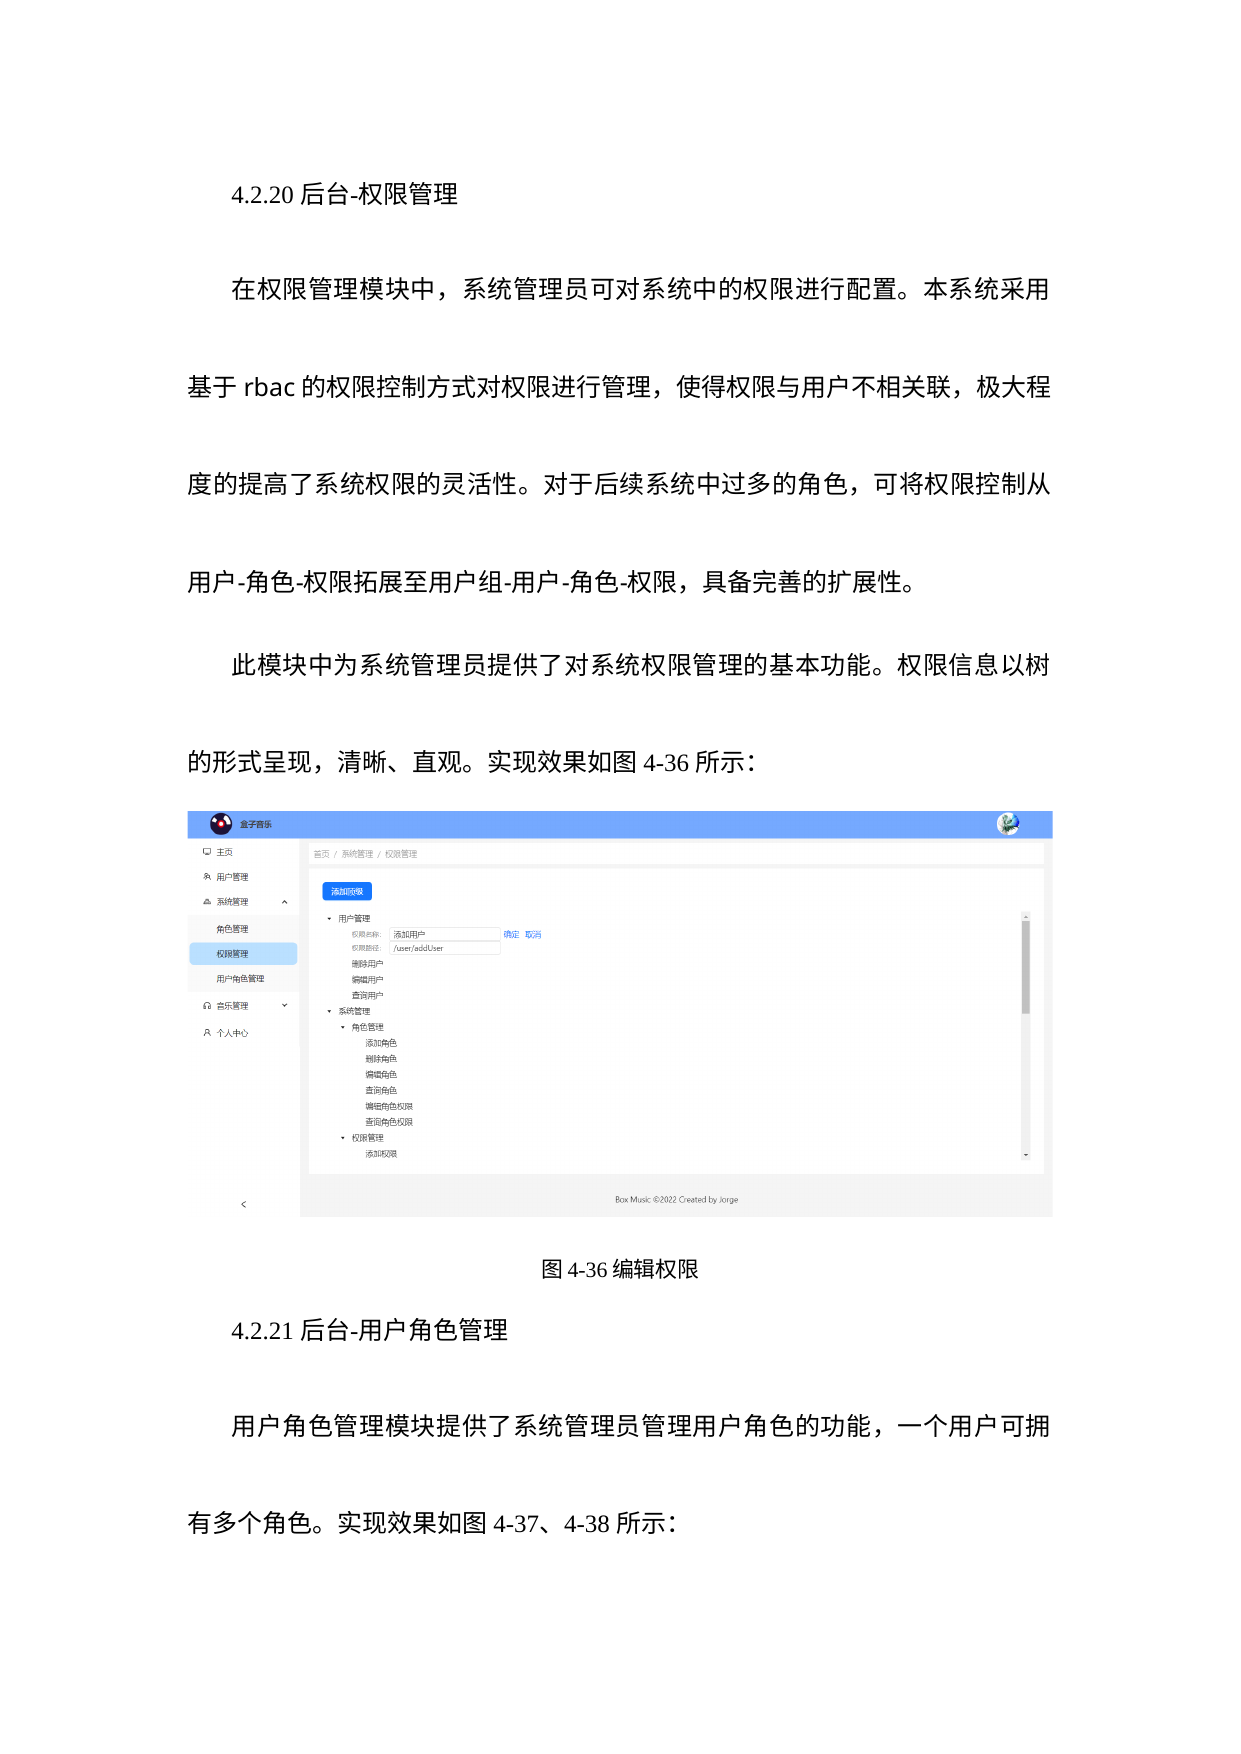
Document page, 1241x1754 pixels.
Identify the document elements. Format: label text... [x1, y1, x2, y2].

text 此模块中为系统管理员提供了对系统权限管理的基本功能。权限信息以树的形式呈现，清晰、直观。实现效果如图 4-36 所示： [187, 631, 1053, 793]
picture [187, 811, 1053, 1217]
text 4.2.21 后台-用户角色管理 [212, 1296, 1028, 1361]
text 在权限管理模块中，系统管理员可对系统中的权限进行配置。本系统采用基于 rbac 的权限控制方式对权限进行管理，使得权限与用户不相关联，极大程度的提高了系统权限的灵活性。对于后续系统中过多的角色，可将权限控制从用户-角色-权限拓展至用户组-用户-角色-权限，具备完善的扩展性。 [187, 255, 1053, 613]
text 4.2.20 后台-权限管理 [212, 160, 1028, 225]
text 图4-36编辑权限 [187, 1251, 1053, 1284]
text 用户角色管理模块提供了系统管理员管理用户角色的功能，一个用户可拥有多个角色。实现效果如图 4-37、4-38 所示： [187, 1392, 1053, 1554]
